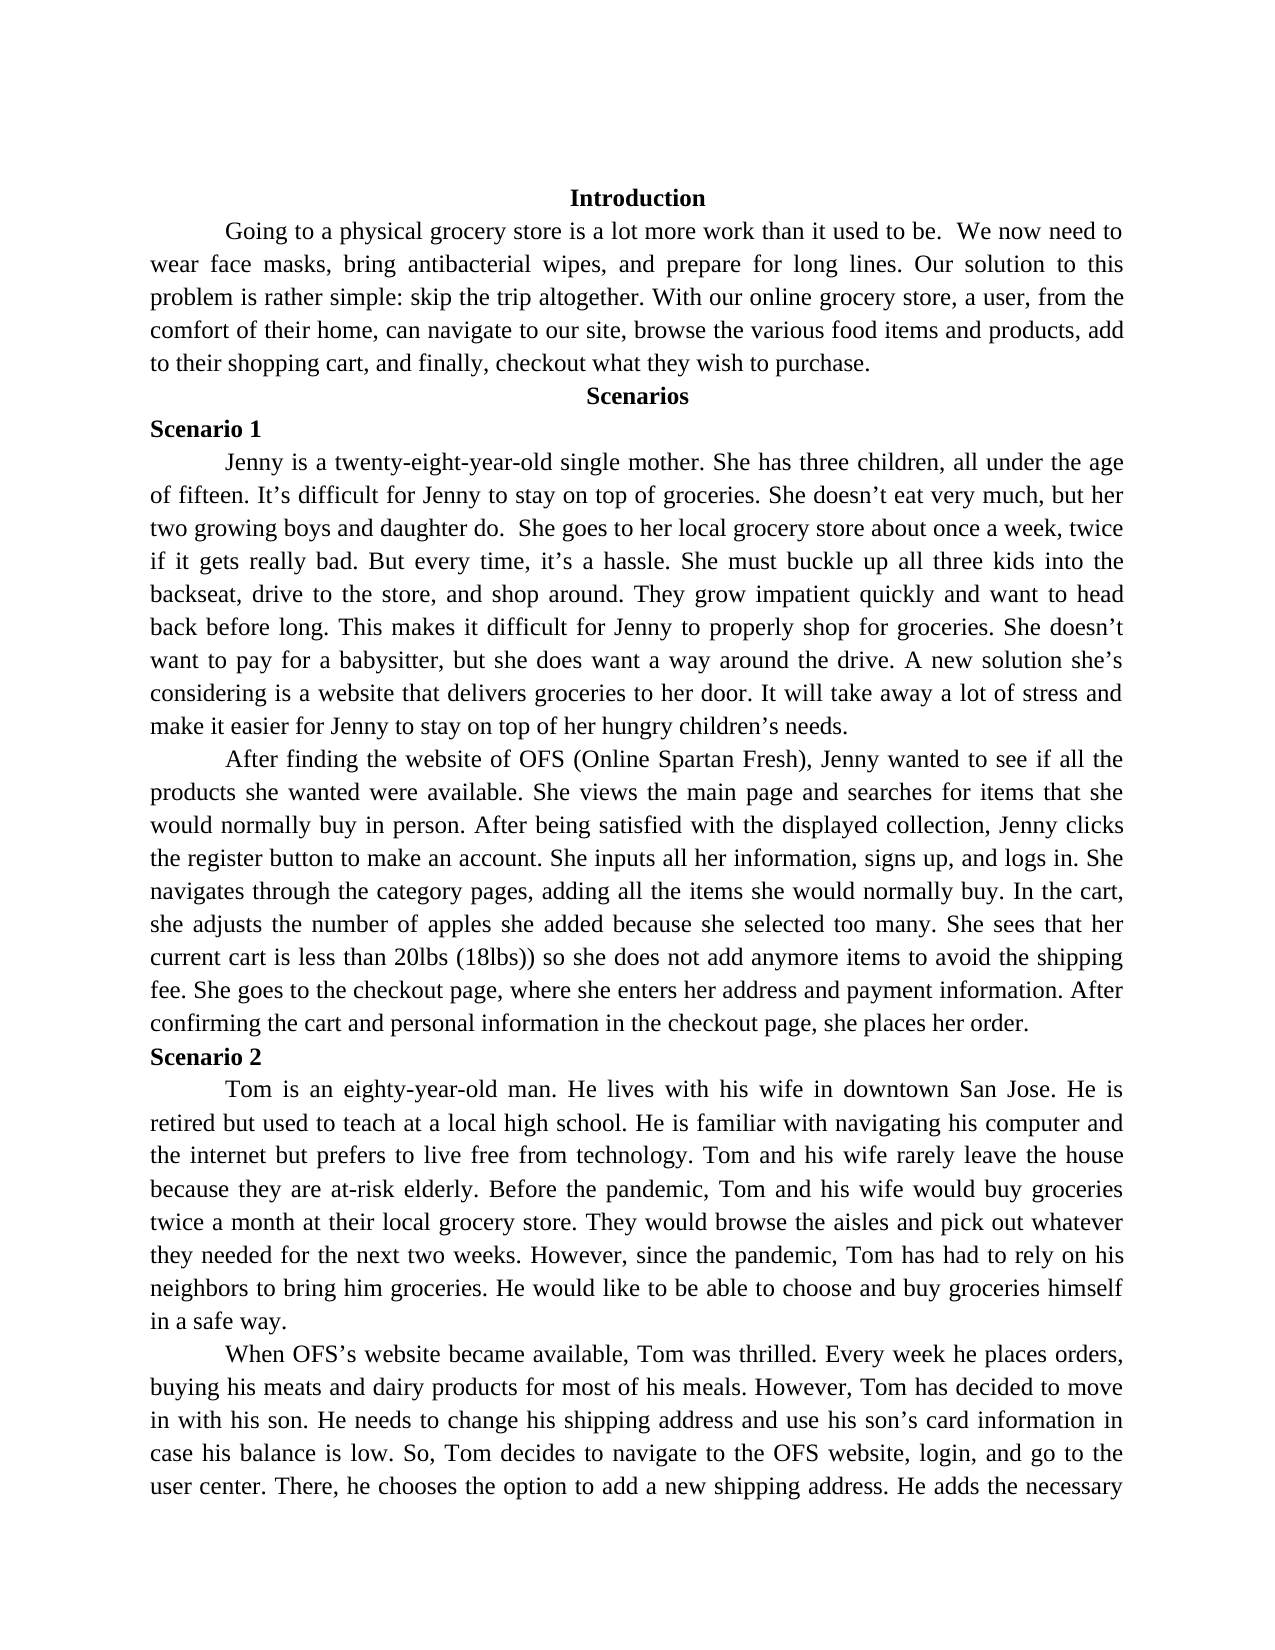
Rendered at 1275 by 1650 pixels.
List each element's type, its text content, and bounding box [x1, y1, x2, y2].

text Introduction [150, 183, 1125, 212]
text Scenarios [150, 381, 1125, 410]
text Going to a physical grocery store is a lot more work than it used to be. We now need to wear face masks, bring antibacterial wipes, and prepare for long lines. Our solution to this problem is rather simple: skip the trip altogether. With our online grocery store, a user, from the comfort of their home, can navigate to our site, browse the various food items and products, add to their shopping cart, and finally, checkout what they wish to purchase. [150, 216, 1125, 377]
text Scenario 2 [150, 1042, 1125, 1070]
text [150, 1339, 1125, 1499]
text Jenny is a twenty-eight-year-old single mother. She has three children, all under the age of fifteen. It’s difficult for Jenny to stay on top of groceries. She doesn’t eat very much, but her two growing boys and daughter do. She goes to her local grocery store about once a week, twice if it gets really bad. But every time, it’s a hassle. She must buckle up all three kids into the backseat, drive to the store, and shop around. They grow impatient quickly and want to head back before long. This makes it difficult for Jenny to properly shop for groceries. She doesn’t want to pay for a babysitter, but she does want a way around the drive. A new solution she’s considering is a website that delivers groceries to her door. It will take away a lot of stress and make it easier for Jenny to stay on top of her hungry children’s needs. [150, 447, 1125, 740]
text Tom is an eighty-year-old man. He lives with his wife in downtown San Jose. He is retired but used to teach at a local high school. He is familiar with navigating his computer and the internet but prefers to live free from technology. Tom and his wife rarely leave the house because they are at-risk elderly. Before the pandemic, Tom and his wife would buy groceries twice a month at their local grocery store. They would browse the aisles and pick out whatever they needed for the next two weeks. However, since the pandemic, Tom has had to rely on his neighbors to bring him groceries. He would like to be able to choose and buy groceries himself in a safe way. [150, 1074, 1125, 1334]
text After finding the website of OFS (Online Spartan Fresh), Jenny wanted to see if all the products she wanted were available. She views the main page and searches for items that she would normally buy in person. After being satisfied with the displayed collection, Jenny clicks the register button to make an account. She inputs all her information, signs up, and logs in. She navigates through the category pages, adding all the items she would normally buy. In the cart, she adjusts the number of apples she added because she selected too many. She sees that her current cart is less than 20lbs (18lbs)) so she does not add anymore items to avoid the shipping fee. She goes to the checkout page, where she enters her address and payment information. After confirming the cart and personal information in the checkout page, she places her order. [150, 744, 1125, 1037]
text Scenario 1 [150, 414, 1125, 443]
